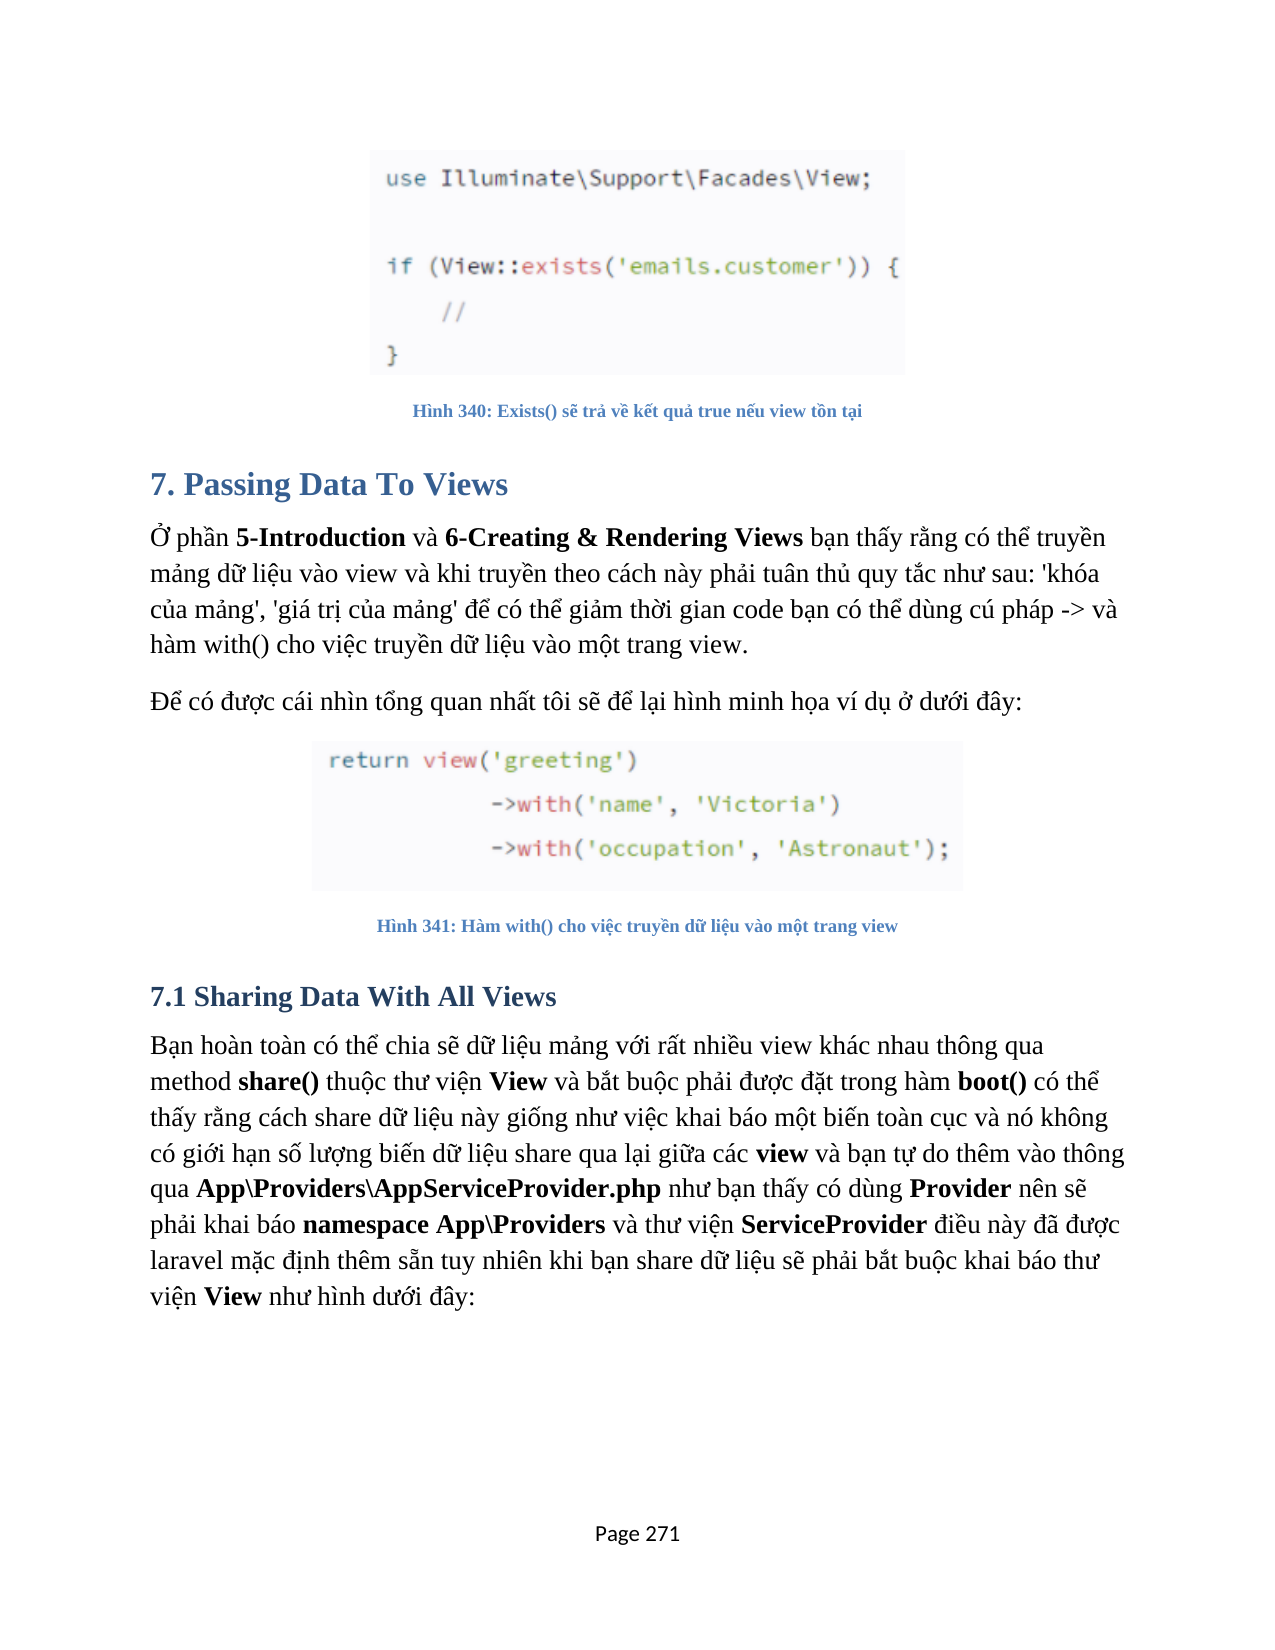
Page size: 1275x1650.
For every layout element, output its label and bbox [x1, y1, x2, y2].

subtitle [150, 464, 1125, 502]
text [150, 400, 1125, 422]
picture [311, 741, 964, 891]
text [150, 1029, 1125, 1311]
picture [369, 150, 906, 375]
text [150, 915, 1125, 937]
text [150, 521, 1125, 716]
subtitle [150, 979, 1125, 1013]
